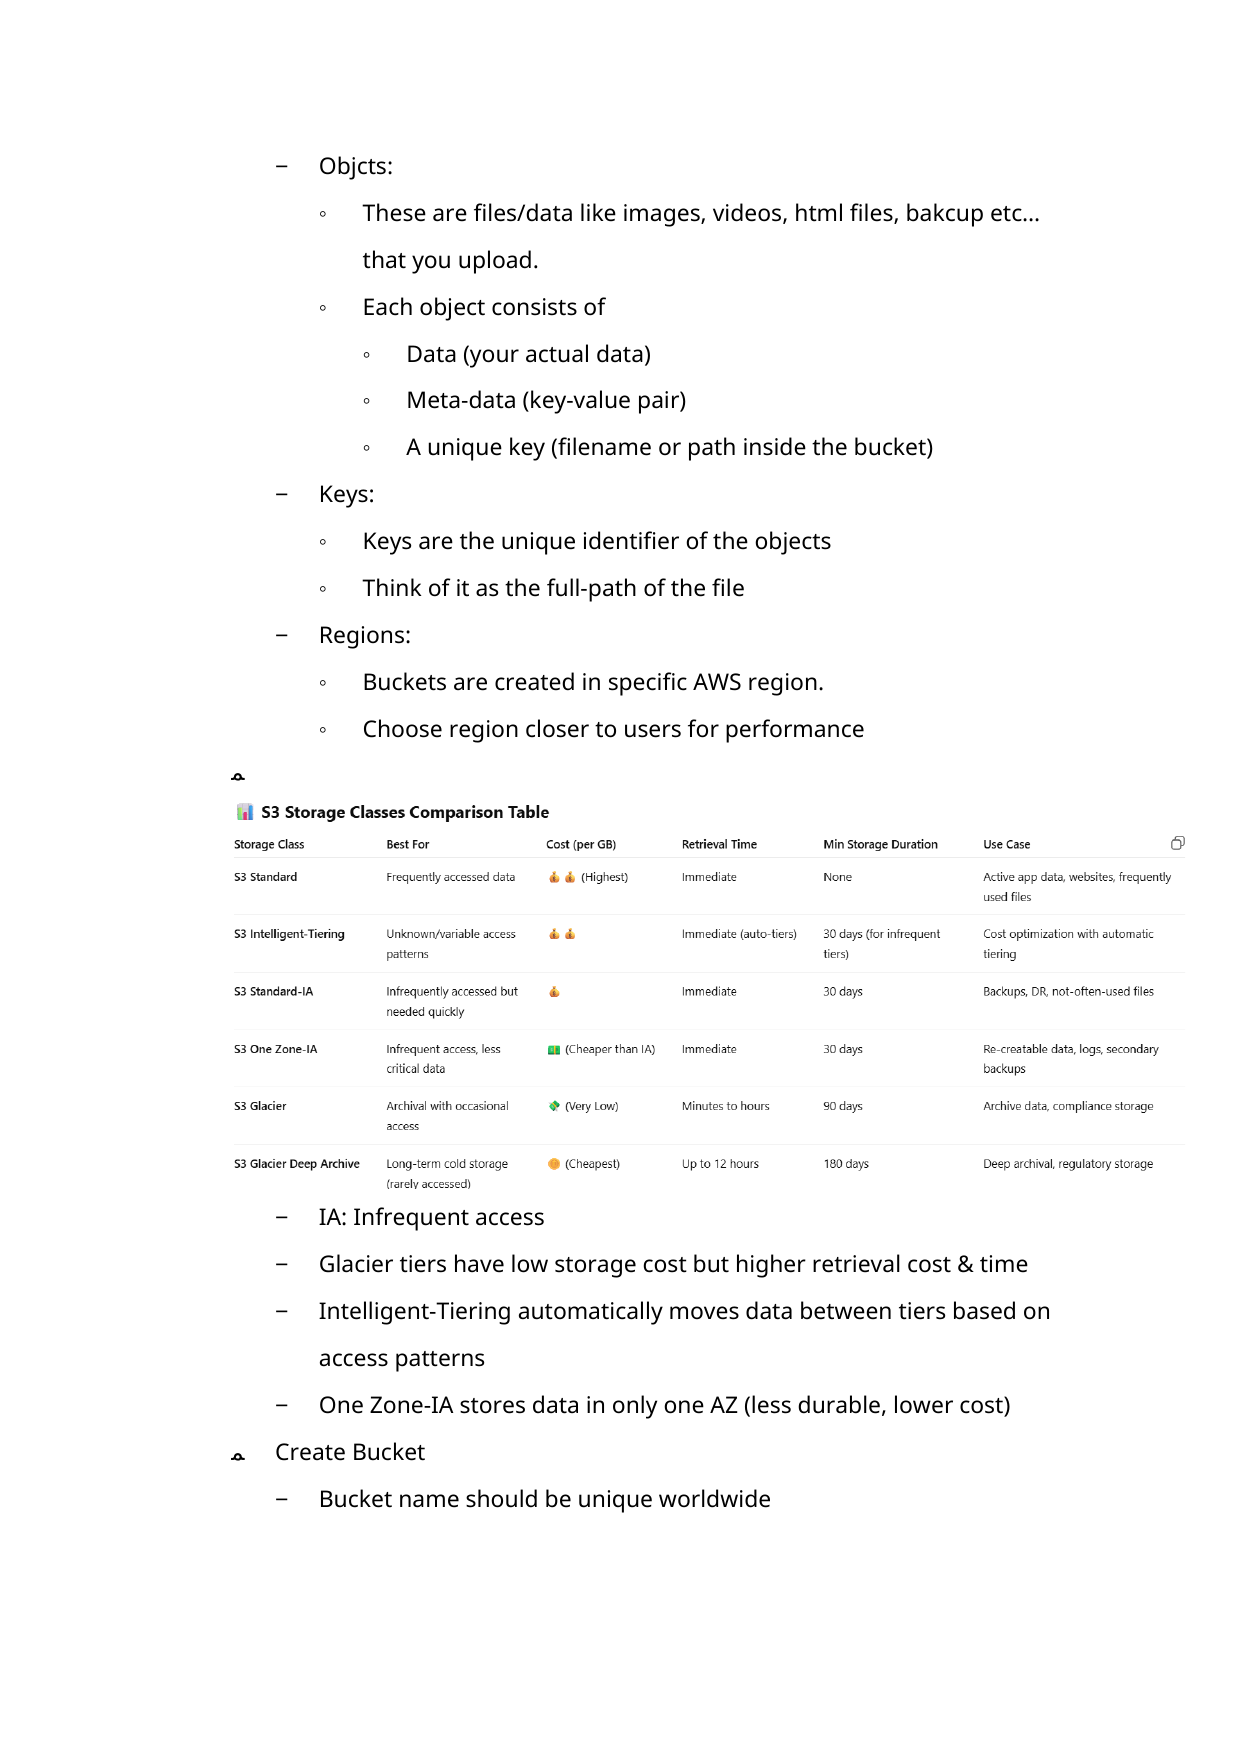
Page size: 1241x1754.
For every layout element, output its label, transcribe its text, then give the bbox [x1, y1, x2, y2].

list IA: Infrequent access [275, 1201, 1053, 1232]
list Keys are the unique identifier of the objects [319, 525, 1053, 556]
list A unique key (filename or path inside the bucket) [362, 431, 1053, 462]
picture [231, 798, 1186, 1189]
list Meta-data (key-value pair) [362, 384, 1053, 416]
list One Zone-IA stores data in only one AZ (less durable, lower cost) [275, 1389, 1053, 1420]
list These are files/data like images, videos, html files, bakcup etc… that you upload. [319, 197, 1053, 275]
list Choose region closer to users for performance [319, 712, 1053, 744]
list Keys: [275, 478, 1053, 509]
list Intelligent-Tiering automatically moves data between tiers based on access patterns [275, 1295, 1053, 1373]
list Glacier tiers have low storage cost but higher retrieval cost & time [275, 1248, 1053, 1279]
list Regions: [275, 619, 1053, 650]
list Create Bucket [231, 1436, 1053, 1467]
list Think of it as the full-path of the file [319, 572, 1053, 603]
list Data (your actual data) [362, 337, 1053, 369]
list Each object consists of [319, 291, 1053, 322]
list Bucket name should be unique worldwide [275, 1482, 1053, 1514]
list Buckets are created in specific AWS region. [319, 666, 1053, 697]
list Objcts: [275, 150, 1053, 181]
